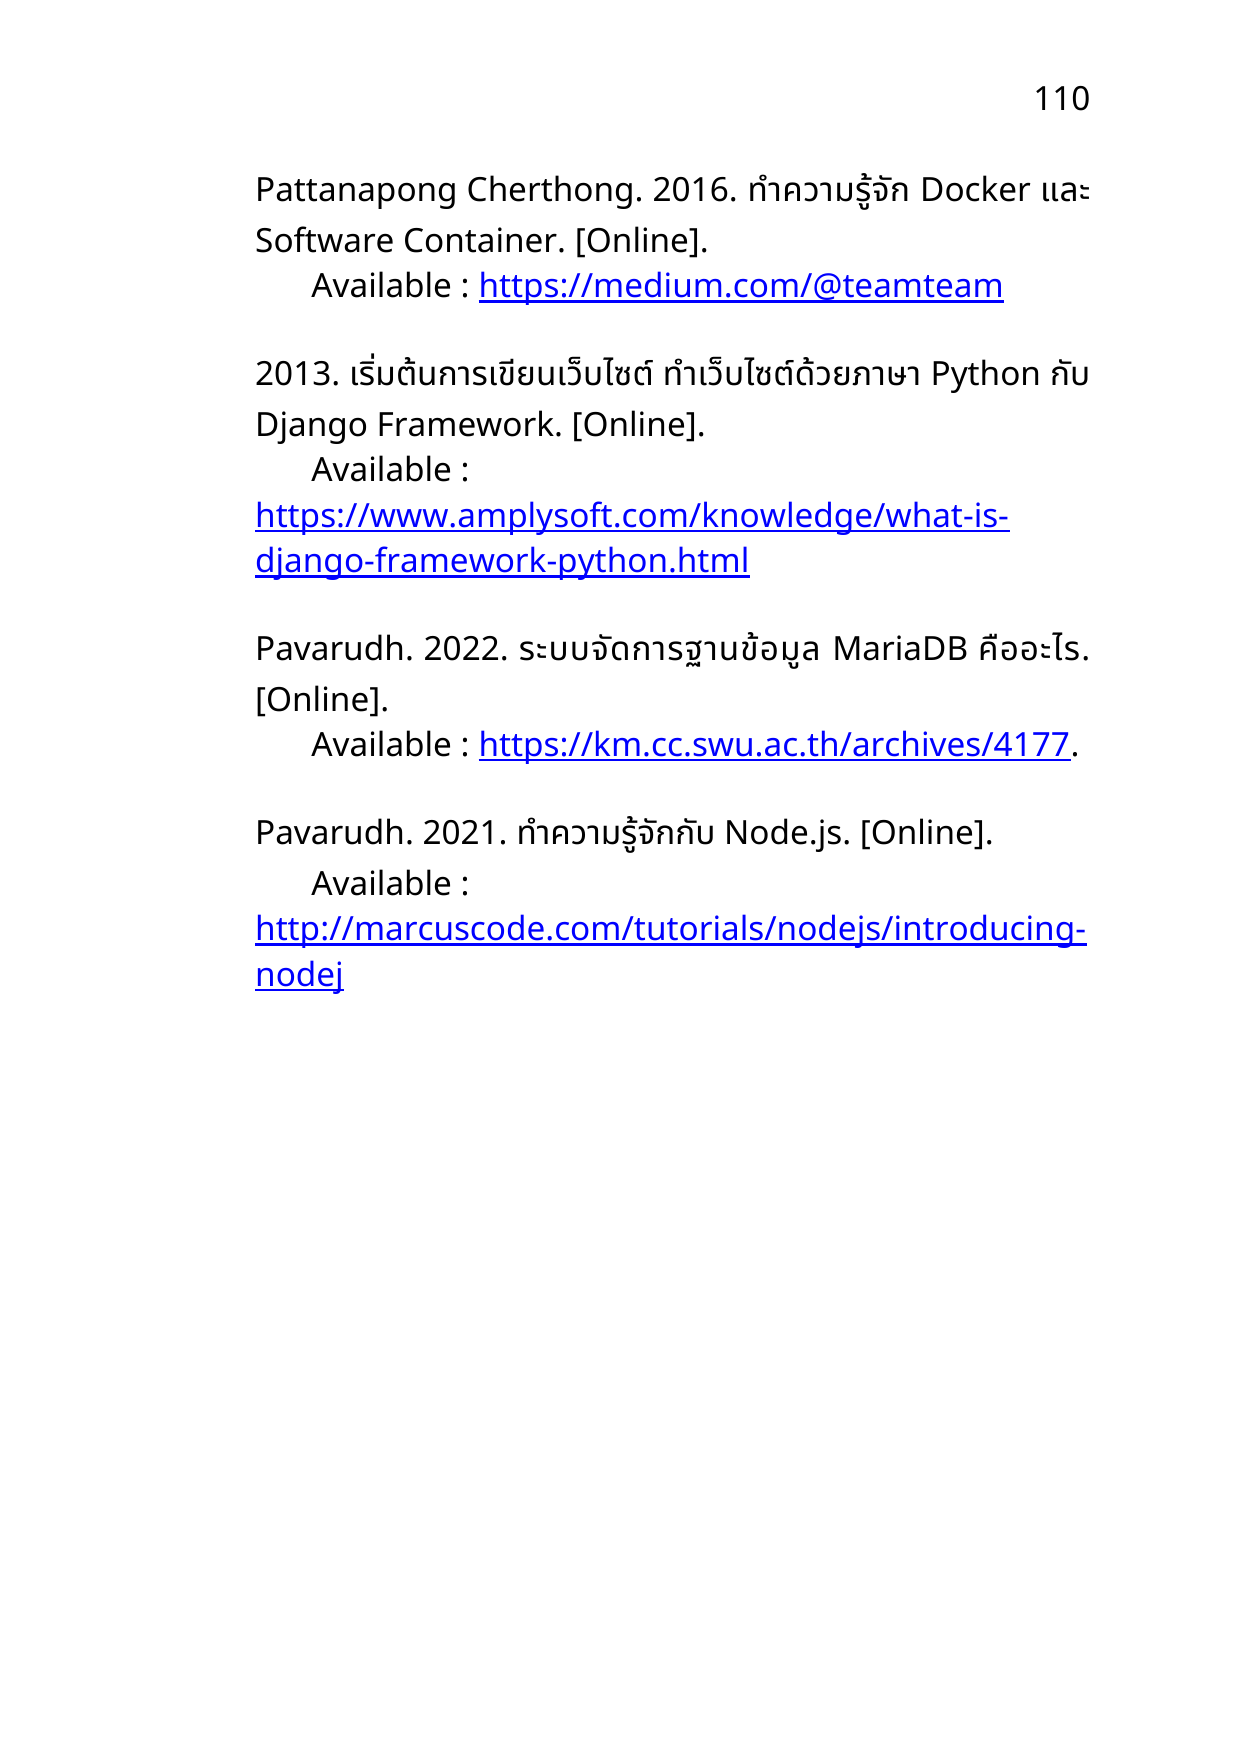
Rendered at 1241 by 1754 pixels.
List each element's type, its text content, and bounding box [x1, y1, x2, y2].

text Available : https://www.amplysoft.com/knowledge/what-is-django-framework-python.html [255, 446, 1090, 582]
text Pavarudh. 2021. ทำความรู้จักกับ Node.js. [Online]. [255, 809, 1090, 859]
text Available : http://marcuscode.com/tutorials/nodejs/introducing-nodej [255, 859, 1090, 996]
text Available : https://km.cc.swu.ac.th/archives/4177. [255, 721, 1090, 766]
text 2013. เริ่มต้นการเขียนเว็บไซต์ ทำเว็บไซต์ด้วยภาษา Python กับ Django Framework. [Online]. [255, 350, 1090, 446]
text Available : https://medium.com/@teamteam [255, 262, 1090, 307]
text Pavarudh. 2022. ระบบจัดการฐานข้อมูล MariaDB คืออะไร. [Online]. [255, 625, 1090, 721]
text Pattanapong Cherthong. 2016. ทำความรู้จัก Docker และ Software Container. [Online]. [255, 166, 1090, 262]
